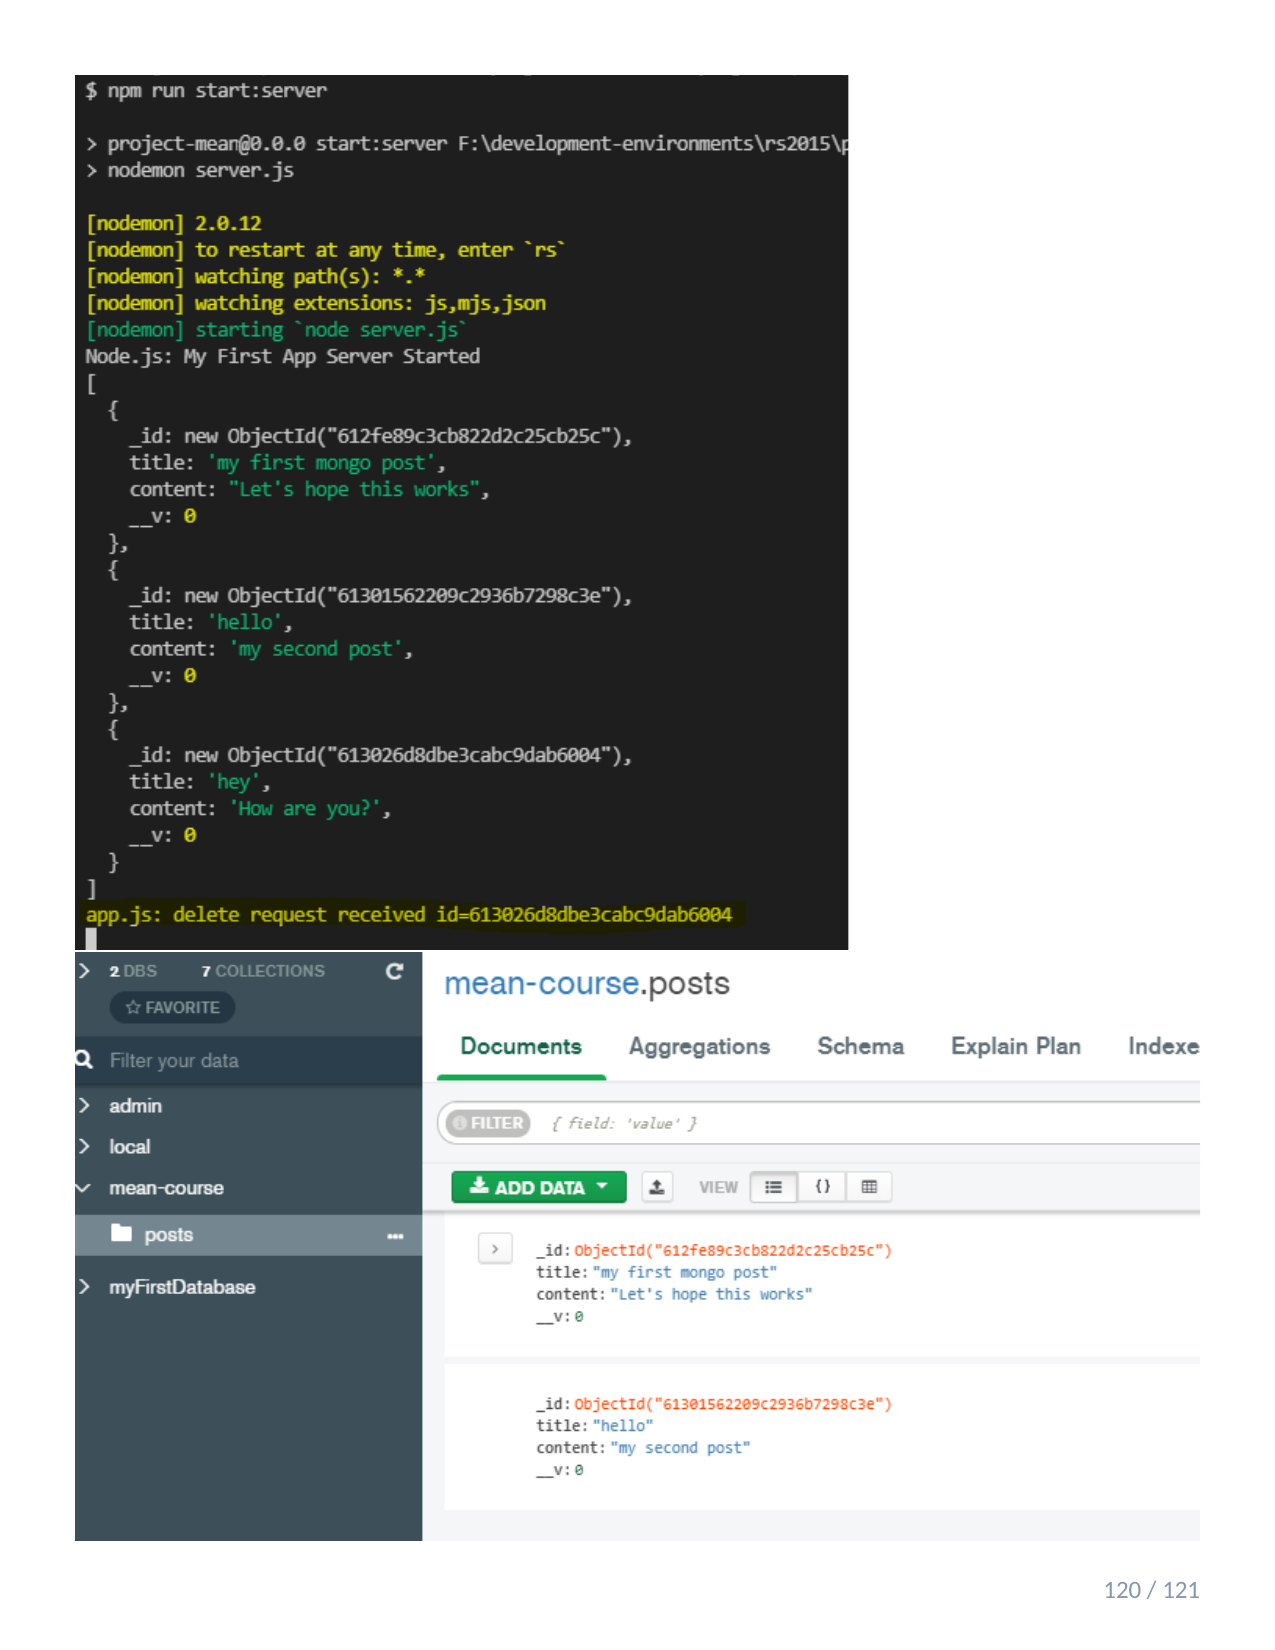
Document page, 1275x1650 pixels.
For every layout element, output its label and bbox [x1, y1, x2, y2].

picture [75, 952, 1200, 1541]
picture [75, 75, 849, 950]
